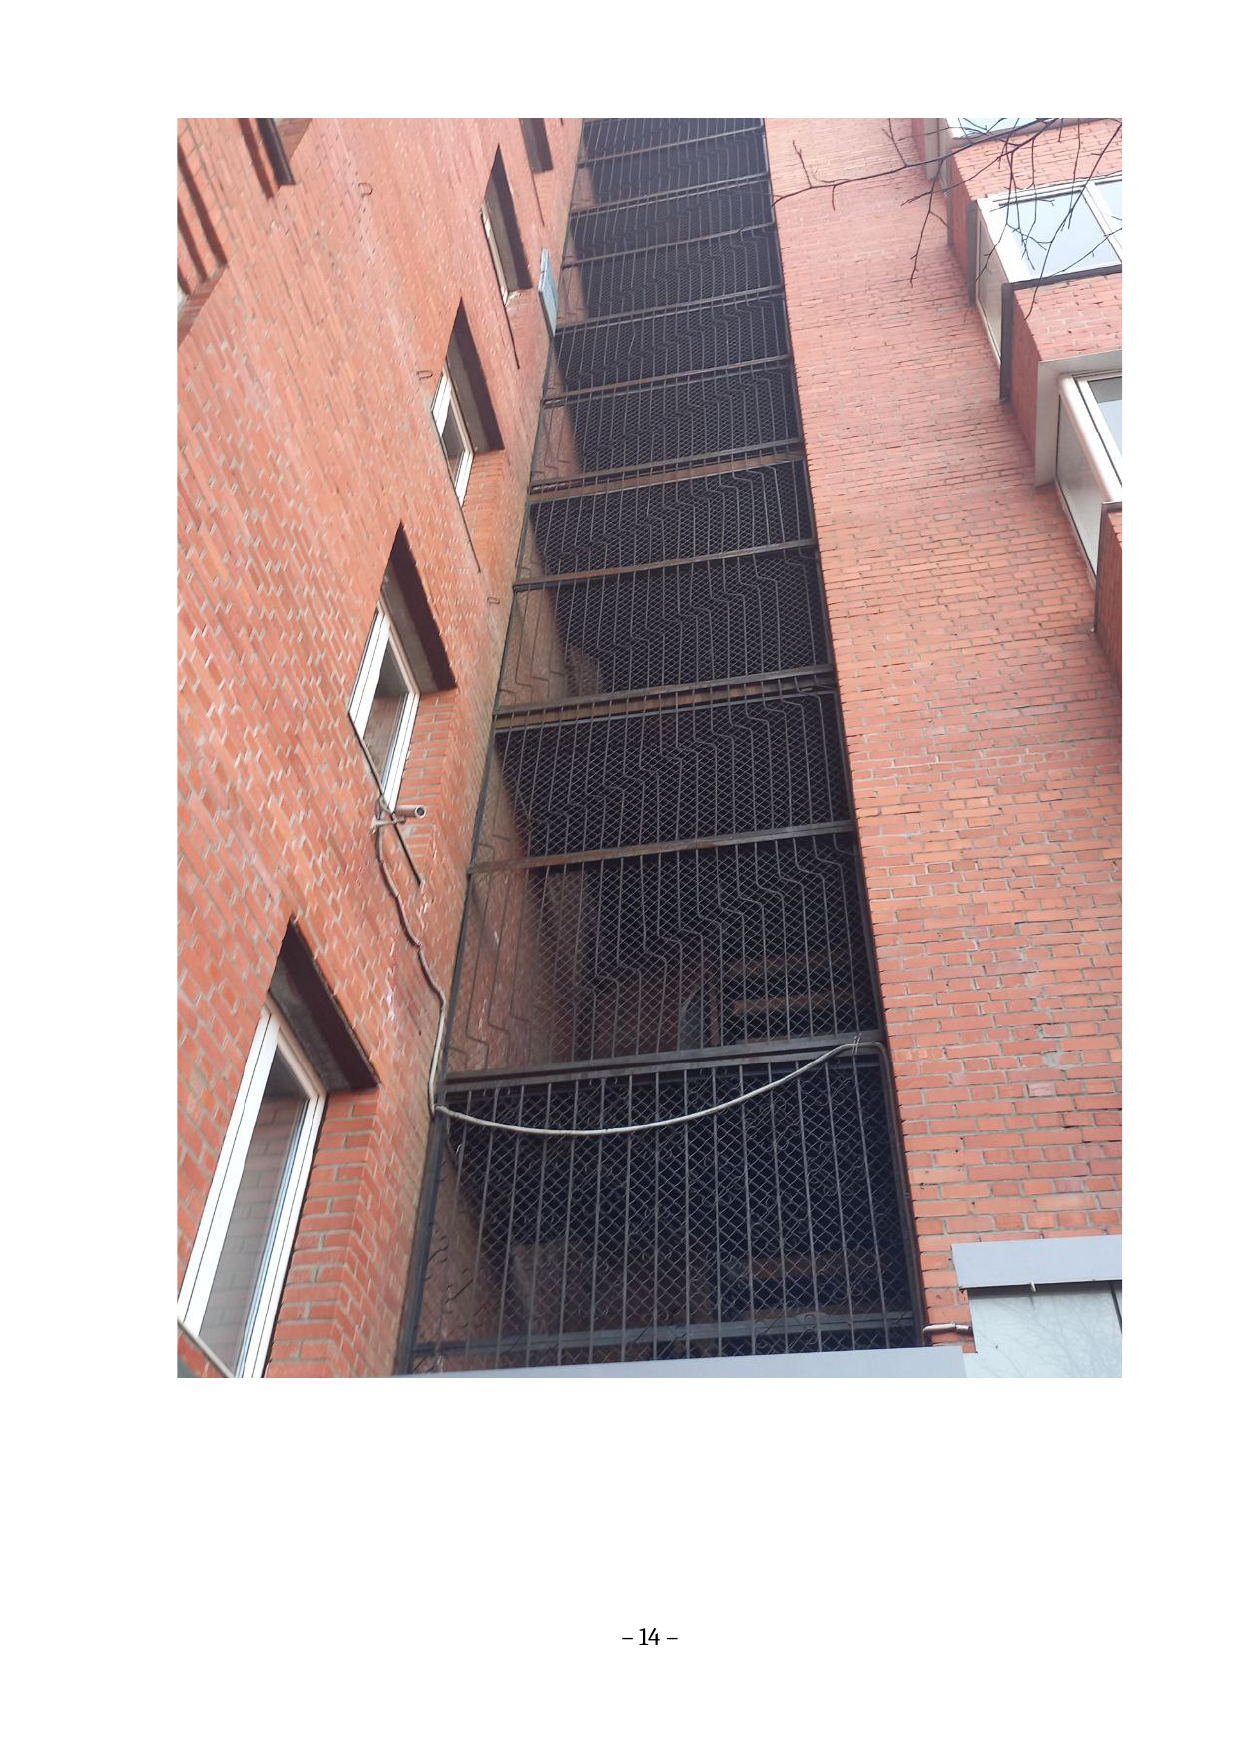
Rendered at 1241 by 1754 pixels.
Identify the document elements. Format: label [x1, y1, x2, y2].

picture [177, 118, 1123, 1378]
